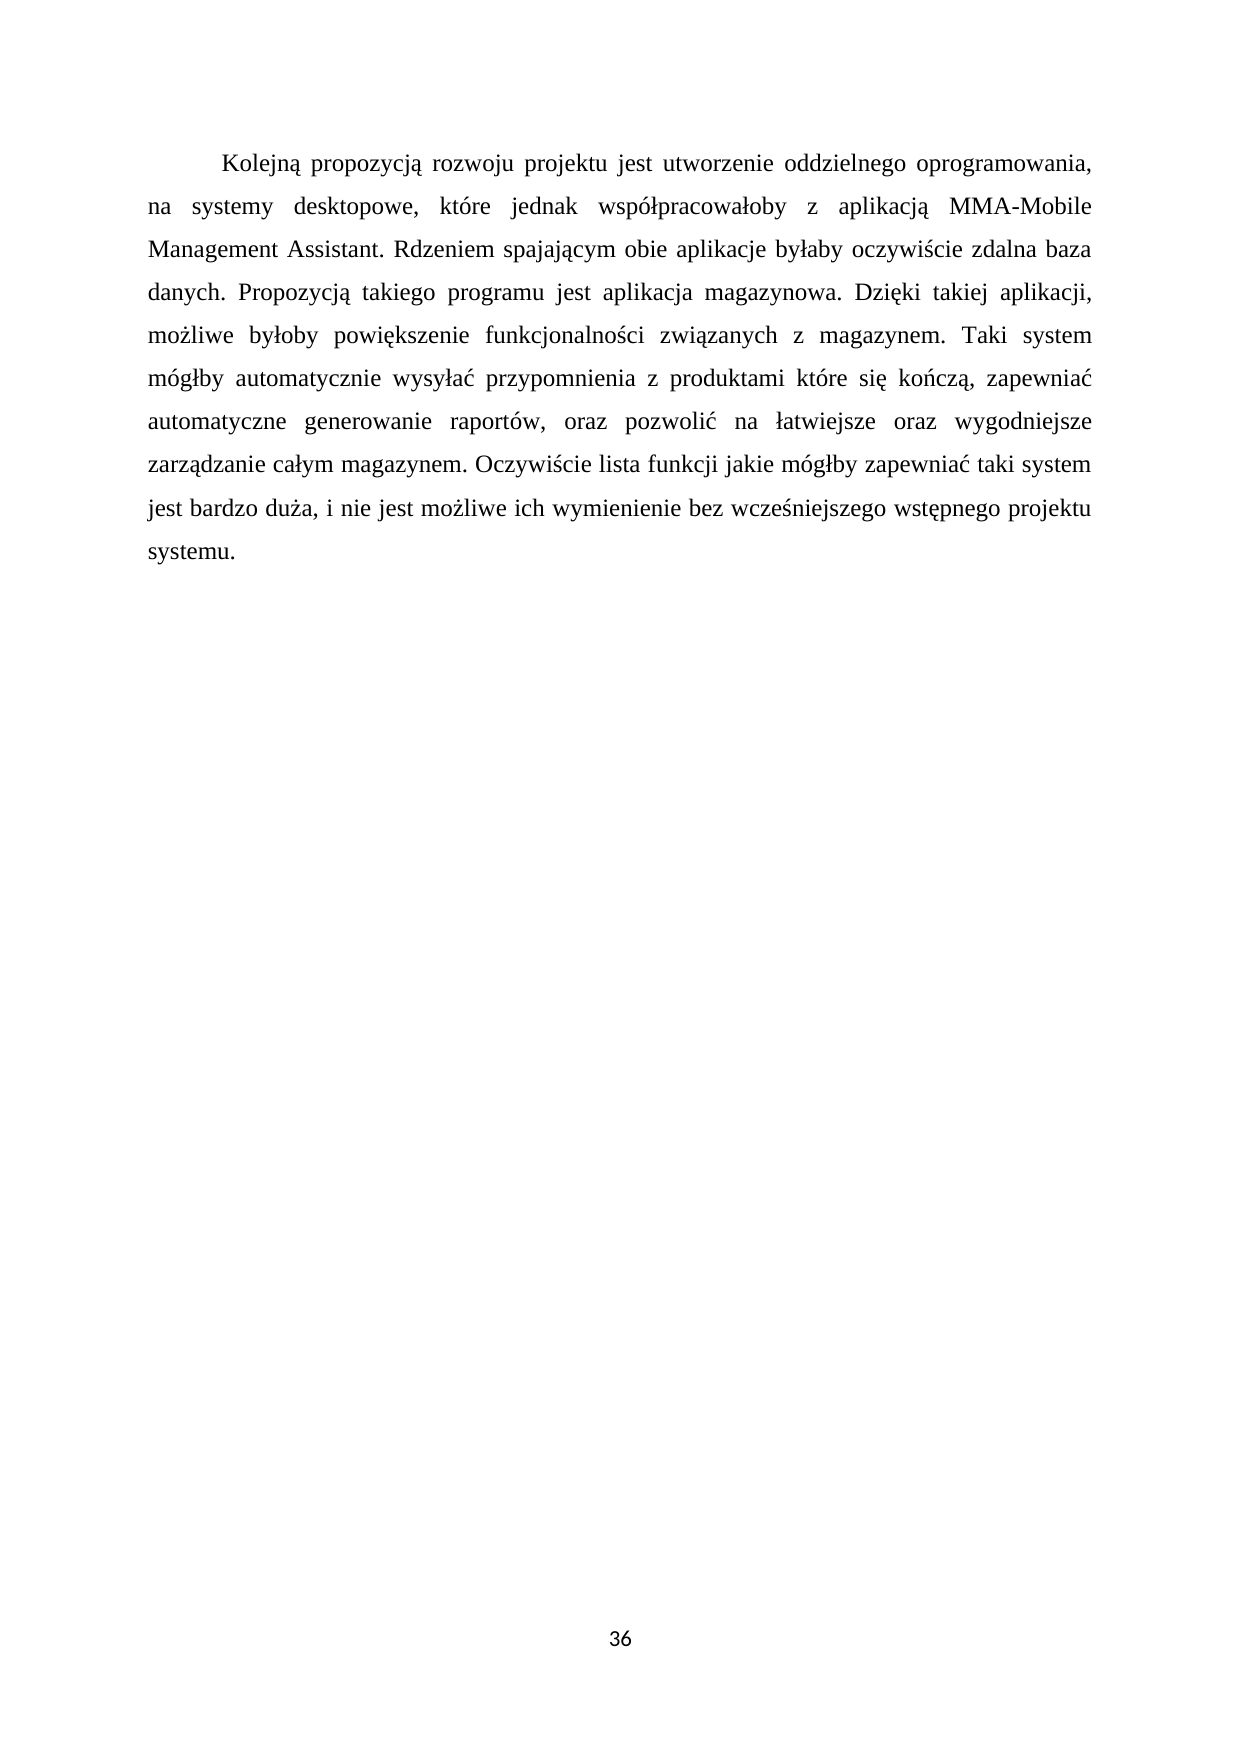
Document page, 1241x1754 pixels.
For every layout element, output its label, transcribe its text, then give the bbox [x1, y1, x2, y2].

text Kolejną propozycją rozwoju projektu jest utworzenie oddzielnego oprogramowania, na systemy desktopowe, które jednak współpracowałoby z aplikacją MMA-Mobile Management Assistant. Rdzeniem spajającym obie aplikacje byłaby oczywiście zdalna baza danych. Propozycją takiego programu jest aplikacja magazynowa. Dzięki takiej aplikacji, możliwe byłoby powiększenie funkcjonalności związanych z magazynem. Taki system mógłby automatycznie wysyłać przypomnienia z produktami które się kończą, zapewniać automatyczne generowanie raportów, oraz pozwolić na łatwiejsze oraz wygodniejsze zarządzanie całym magazynem. Oczywiście lista funkcji jakie mógłby zapewniać taki system jest bardzo duża, i nie jest możliwe ich wymienienie bez wcześniejszego wstępnego projektu systemu. [148, 148, 1093, 564]
